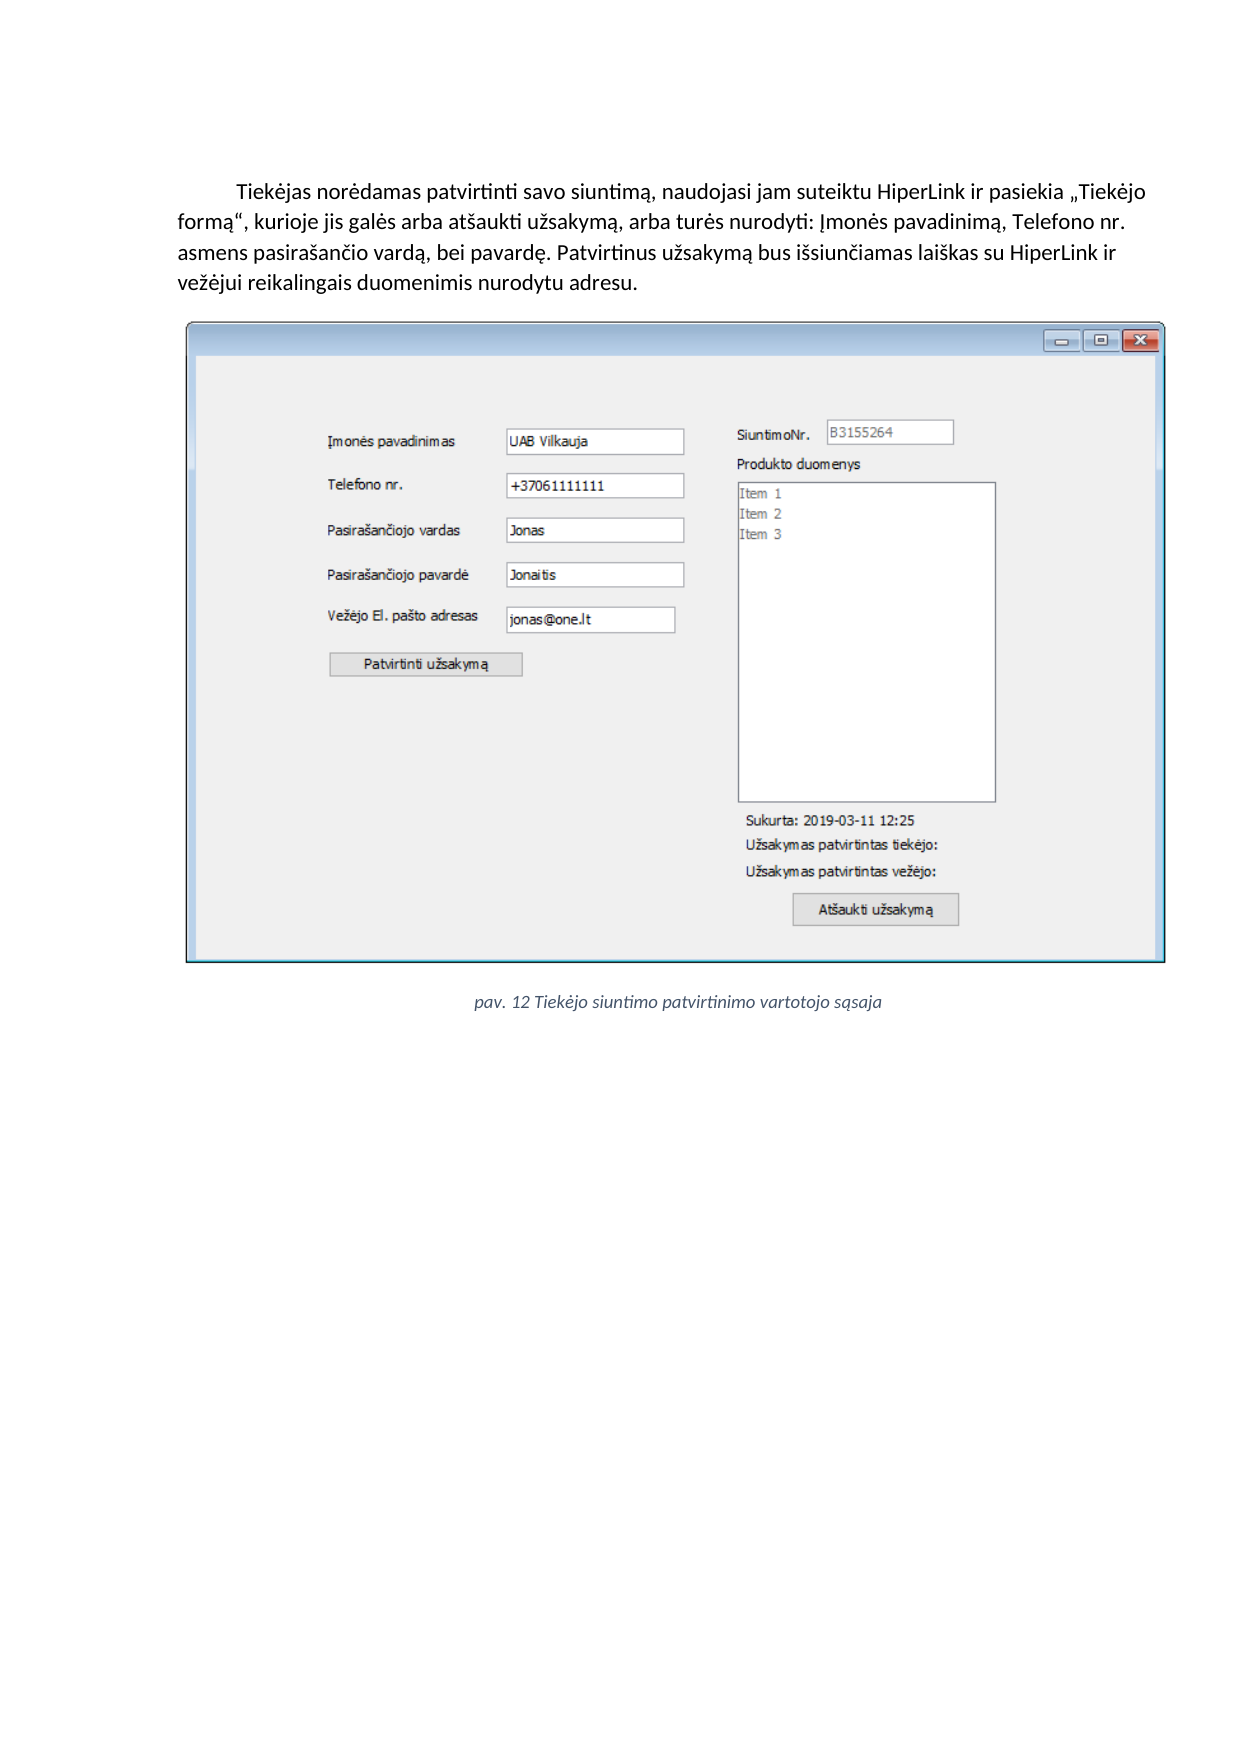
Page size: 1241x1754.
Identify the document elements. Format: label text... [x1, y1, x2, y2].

text Tiekėjas norėdamas patvirtinti savo siuntimą, naudojasi jam suteiktu HiperLink ir pasiekia „Tiekėjo formą“, kurioje jis galės arba atšaukti užsakymą, arba turės nurodyti: Įmonės pavadinimą, Telefono nr. asmens pasirašančio vardą, bei pavardę. Patvirtinus užsakymą bus išsiunčiamas laiškas su HiperLink ir vežėjui reikalingais duomenimis nurodytu adresu. [177, 177, 1181, 296]
picture [177, 314, 1182, 972]
